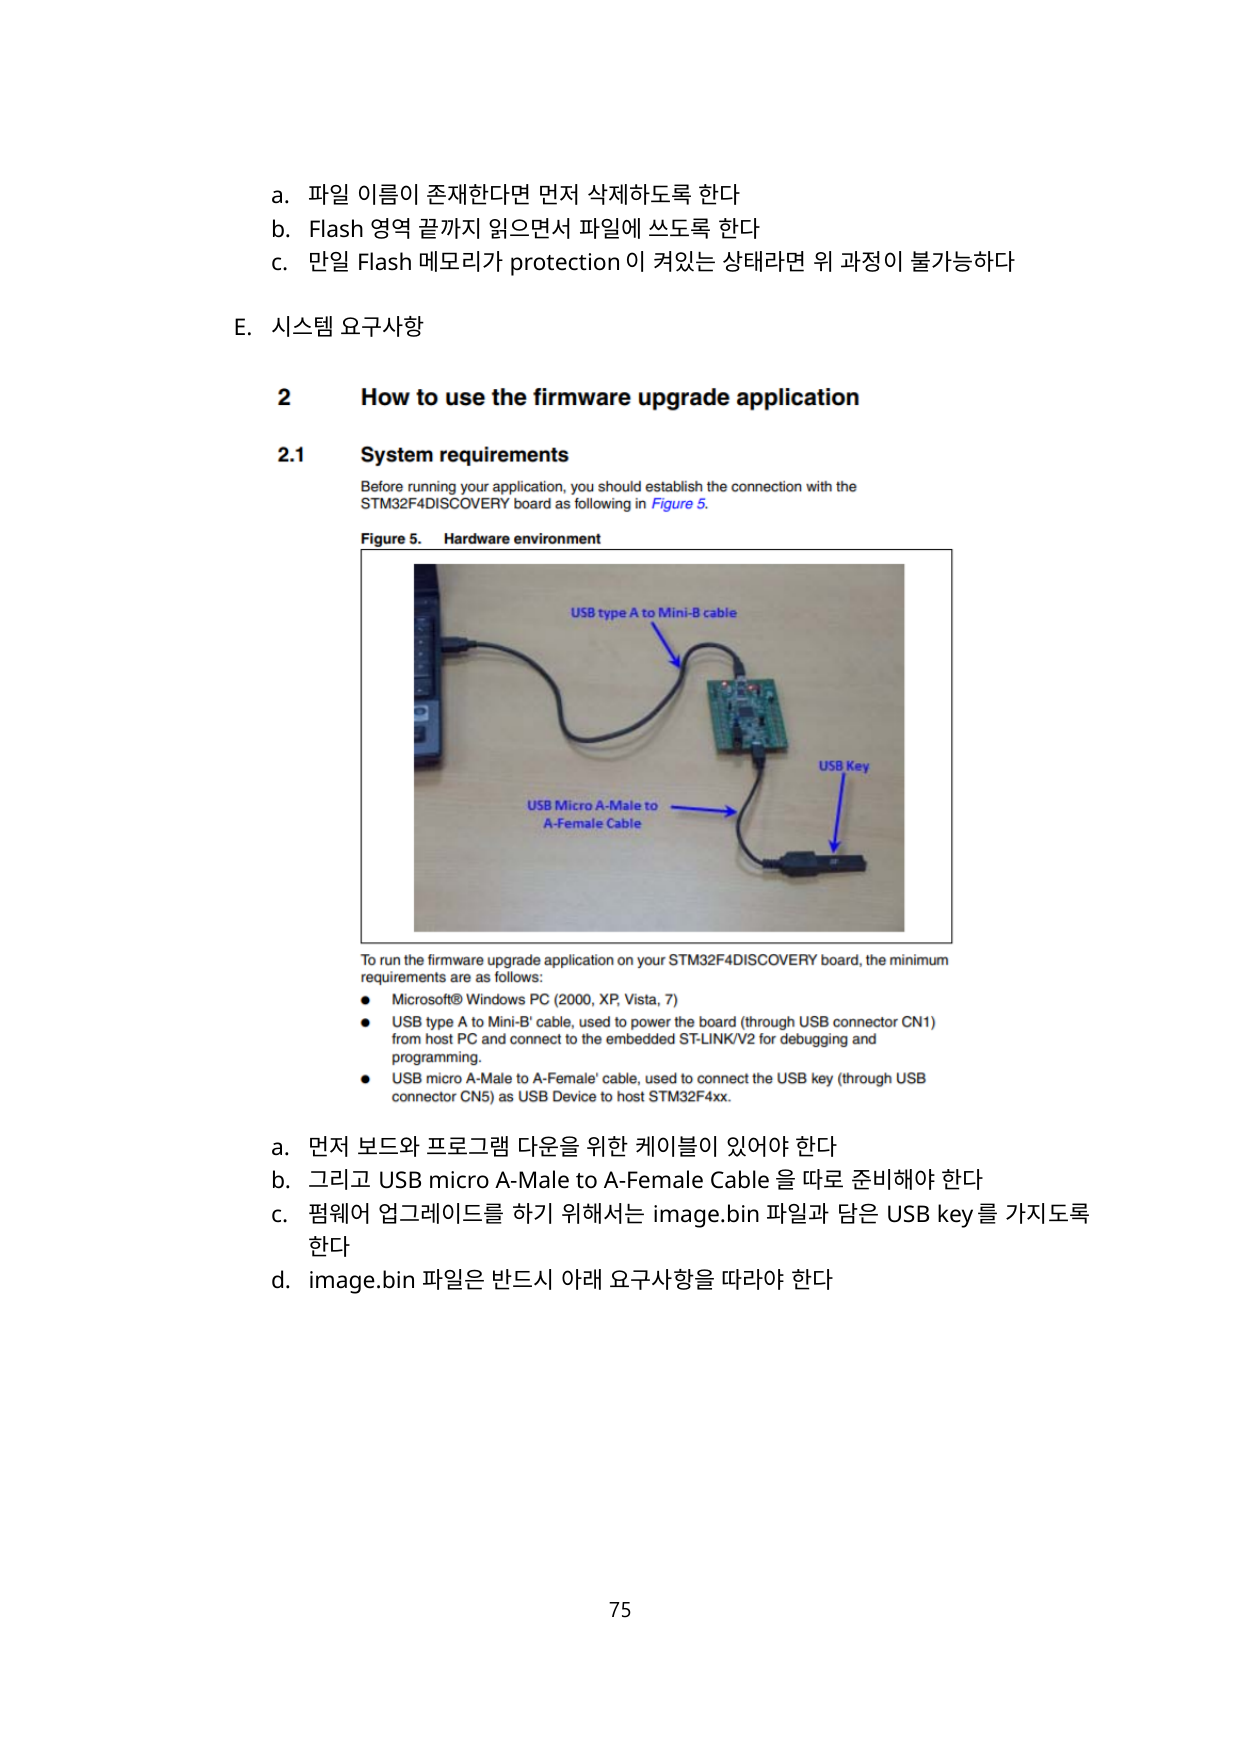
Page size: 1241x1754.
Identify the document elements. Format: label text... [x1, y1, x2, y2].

list 파일 이름이 존재한다면 먼저 삭제하도록 한다 [271, 177, 1090, 211]
list 만일 Flash 메모리가 protection이 켜있는 상태라면 위 과정이 불가능하다 [271, 244, 1090, 277]
list 펌웨어 업그레이드를 하기 위해서는 image.bin 파일과 담은 USB key를 가지도록 한다 [271, 1196, 1090, 1262]
list Flash 영역 끝까지 읽으면서 파일에 쓰도록 한다 [271, 211, 1090, 244]
picture [270, 373, 979, 1129]
list image.bin 파일은 반드시 아래 요구사항을 따라야 한다 [271, 1262, 1090, 1295]
list 시스템 요구사항 [233, 308, 1090, 342]
list 그리고 USB micro A-Male to A-Female Cable을 따로 준비해야 한다 [271, 1162, 1090, 1196]
list 먼저 보드와 프로그램 다운을 위한 케이블이 있어야 한다 [271, 1129, 1090, 1162]
